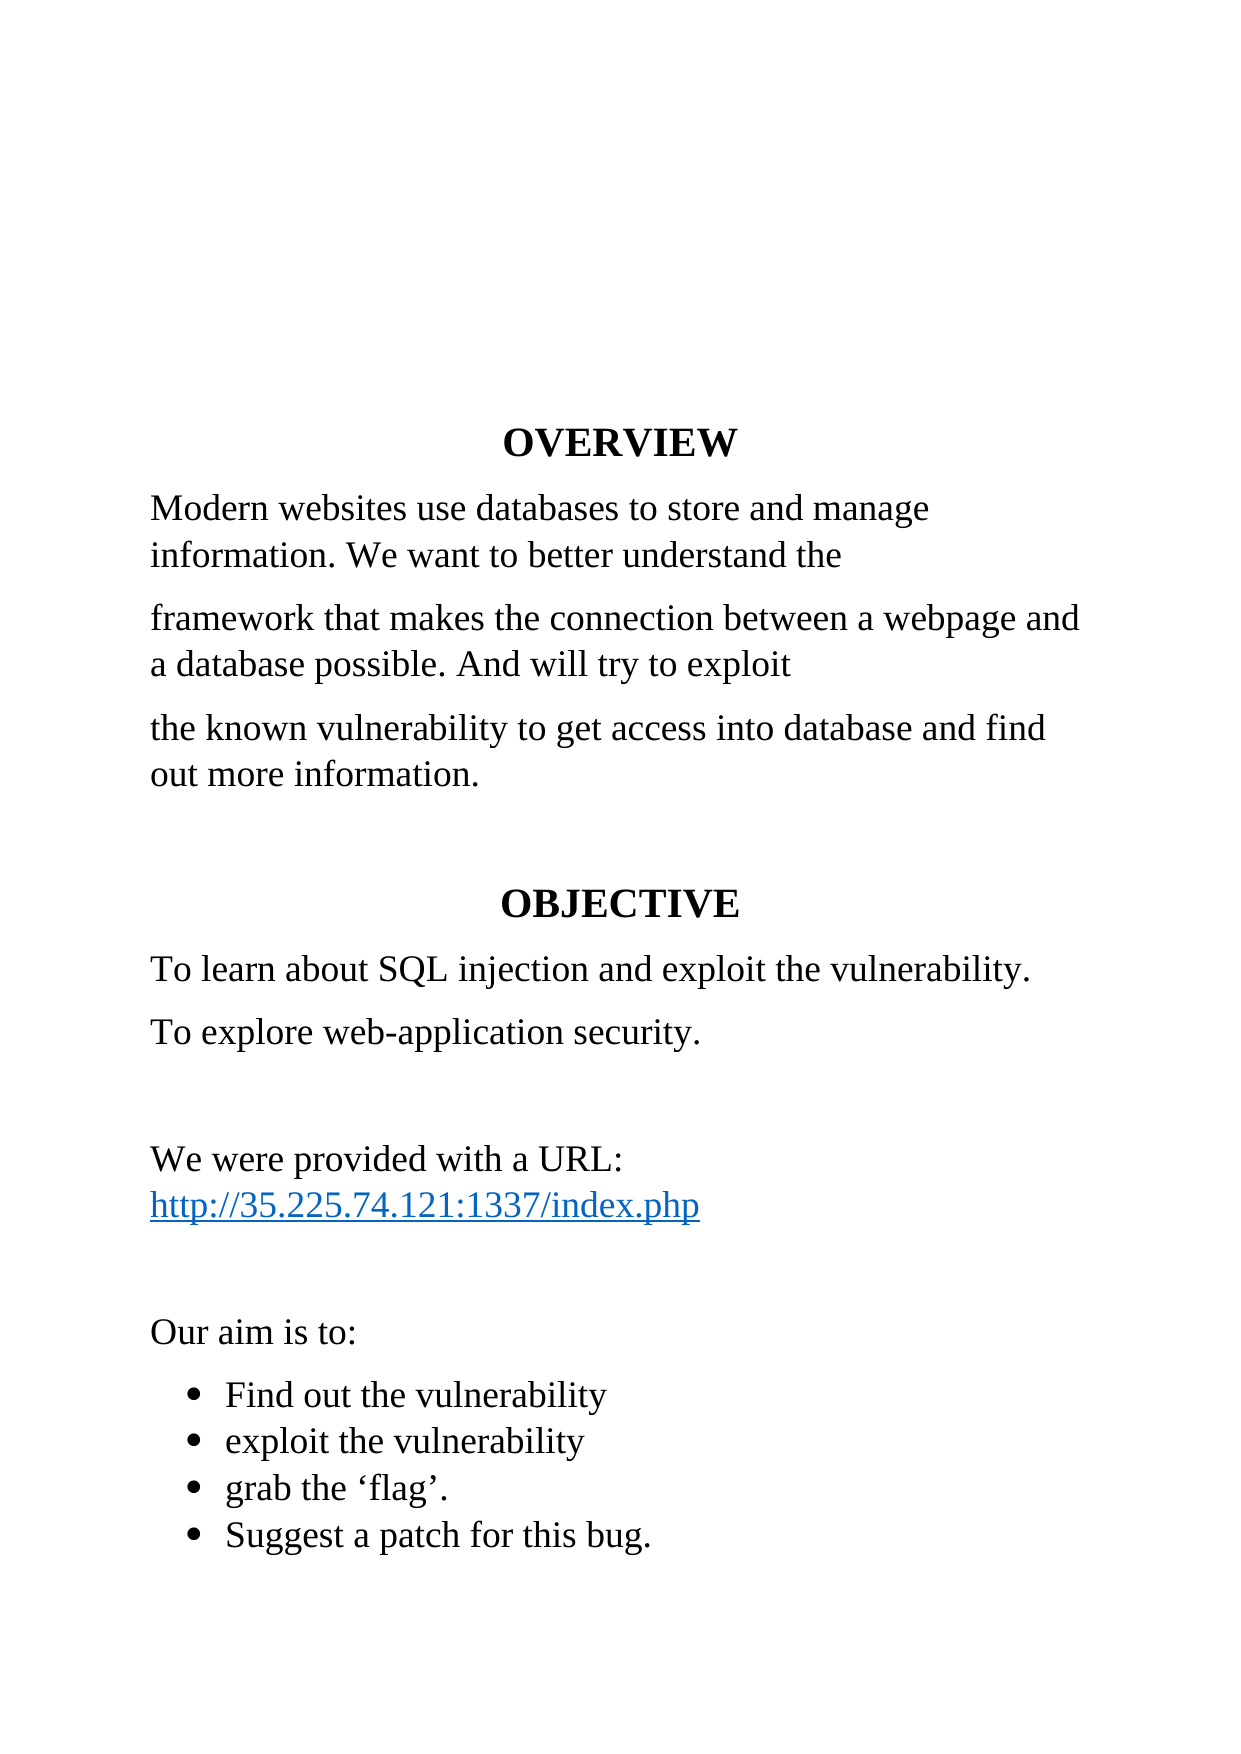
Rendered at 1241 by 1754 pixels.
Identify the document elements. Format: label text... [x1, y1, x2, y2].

text We were provided with a URL: http://35.225.74.121:1337/index.php [150, 1136, 1090, 1226]
text To learn about SQL injection and exploit the vulnerability. [150, 946, 1090, 989]
list exploit the vulnerability [187, 1419, 1090, 1462]
text To explore web-application security. [150, 1010, 1090, 1053]
text the known vulnerability to get access into database and find out more information. [150, 705, 1090, 795]
list grab the ‘flag’. [187, 1466, 1090, 1509]
text Modern websites use databases to store and manage information. We want to better understand the [150, 486, 1090, 575]
text Our aim is to: [150, 1309, 1090, 1352]
text OVERVIEW [150, 417, 1090, 465]
list Find out the vulnerability [187, 1372, 1090, 1416]
list Suggest a patch for this bug. [187, 1512, 1090, 1555]
text OBJECTIVE [150, 878, 1090, 926]
text framework that makes the connection between a webpage and a database possible. And will try to exploit [150, 595, 1090, 685]
